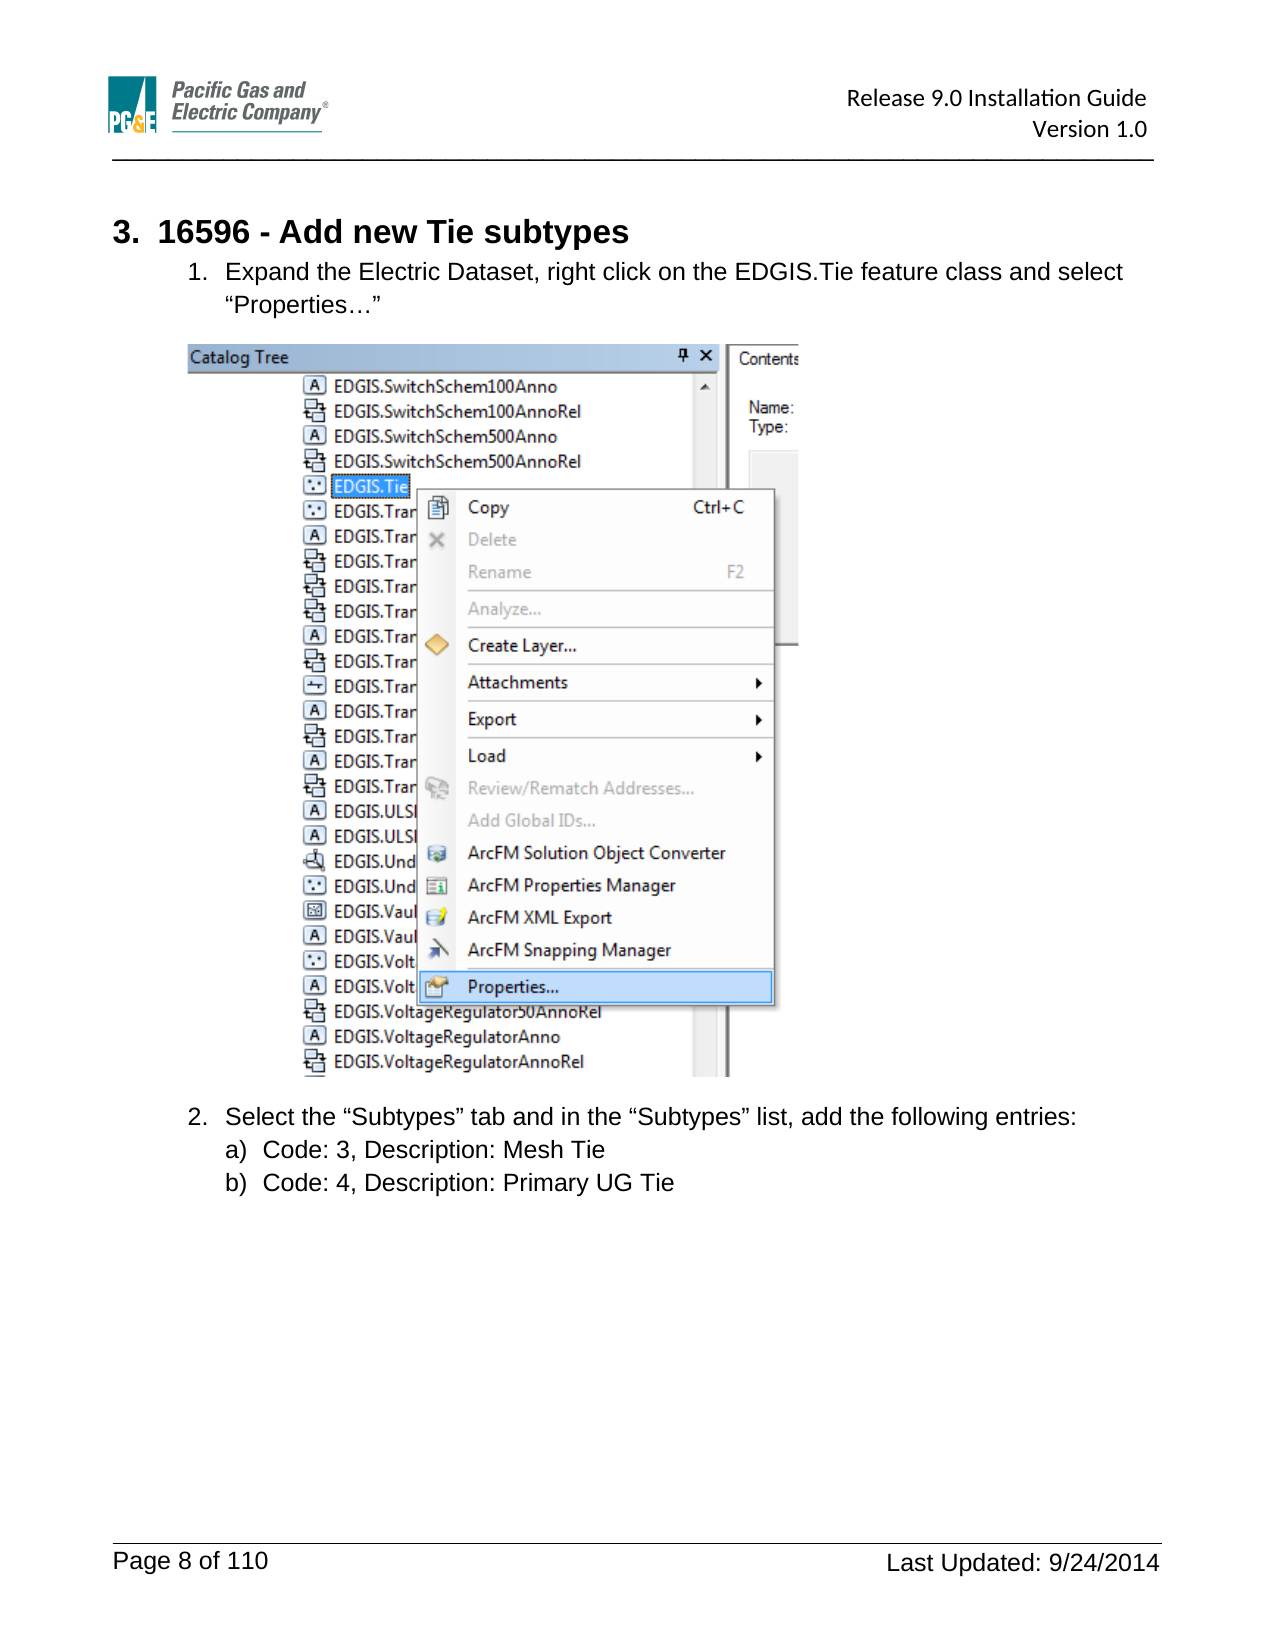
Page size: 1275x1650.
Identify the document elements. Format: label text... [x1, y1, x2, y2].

list Code: 4, Description: Primary UG Tie [225, 1168, 1162, 1197]
list Select the “Subtypes” tab and in the “Subtypes” list, add the following entries: [187, 1102, 1162, 1131]
list Code: 3, Description: Mesh Tie [225, 1135, 1162, 1164]
list Expand the Electric Dataset, right click on the EDGIS.Tie feature class and select “Properties…” [187, 257, 1162, 319]
subtitle 16596 - Add new Tie subtypes [112, 212, 1162, 251]
picture [187, 344, 799, 1077]
